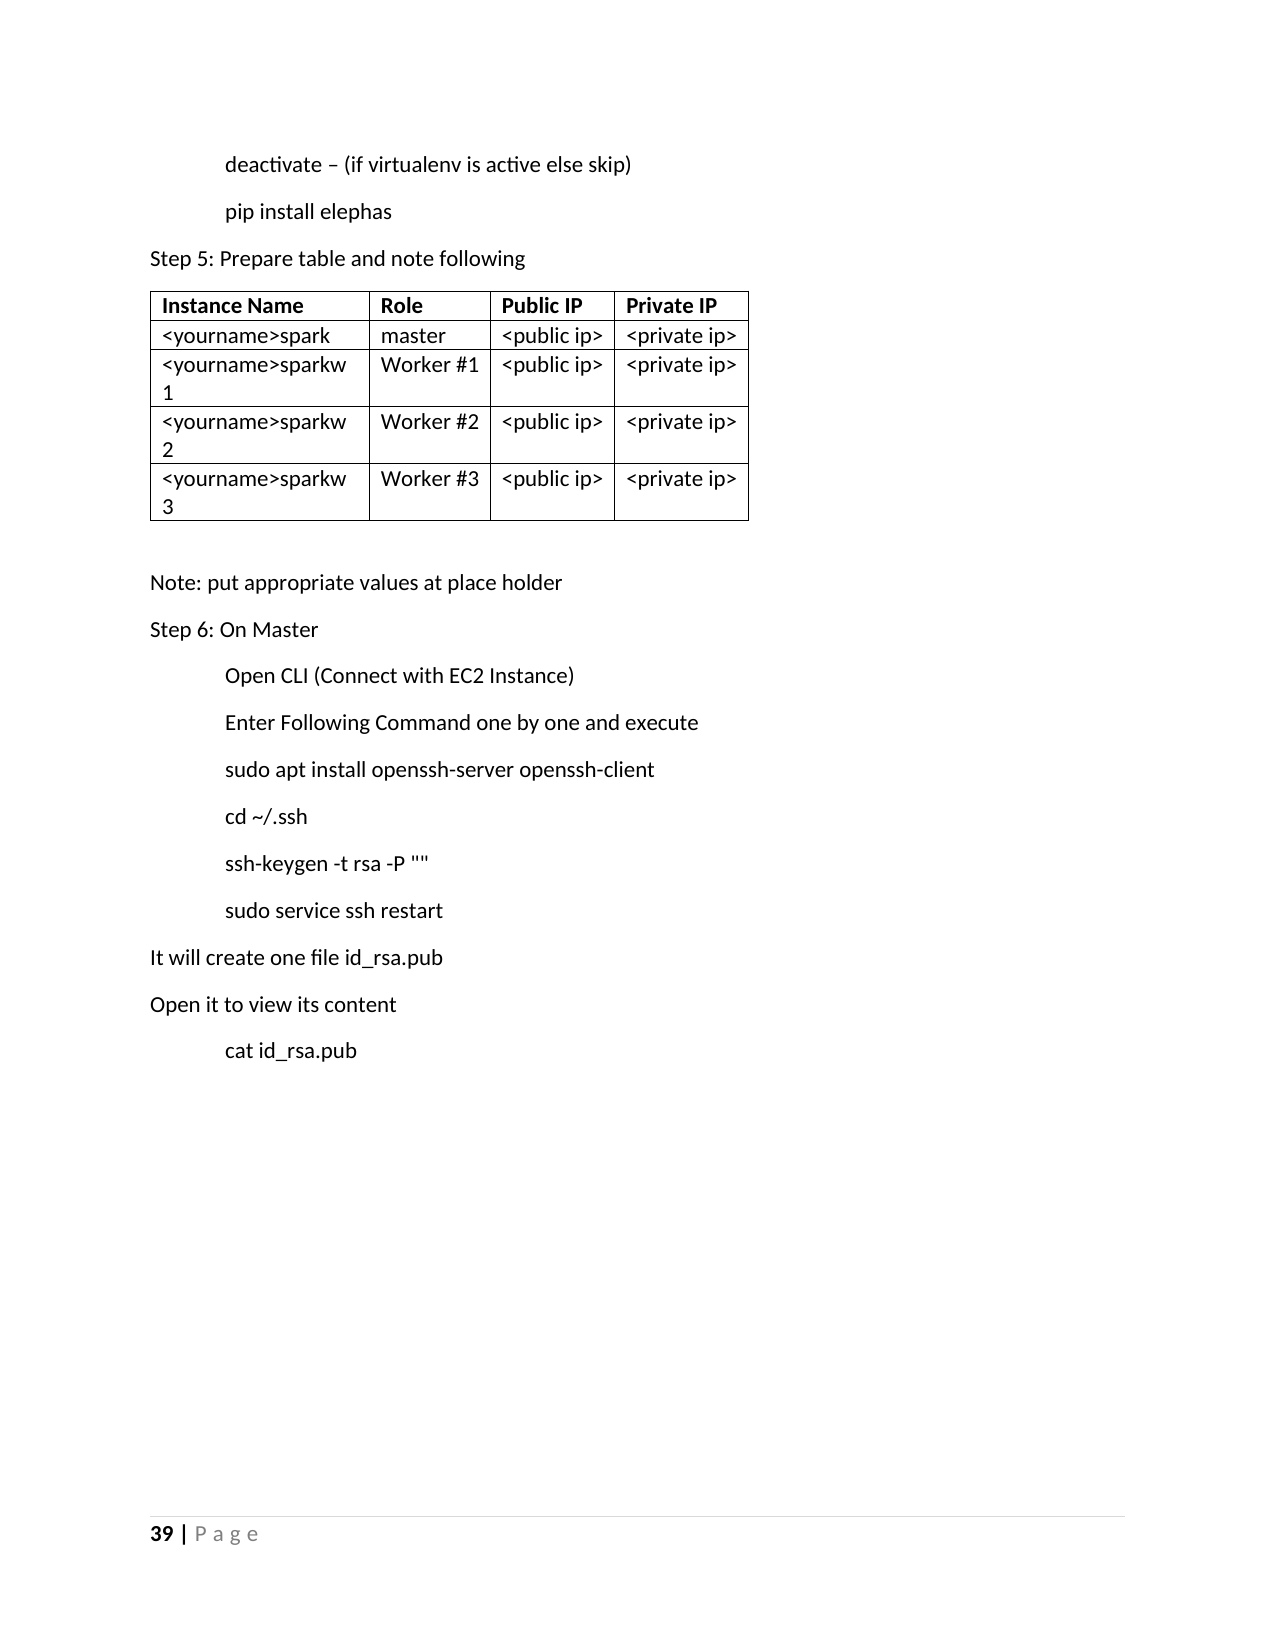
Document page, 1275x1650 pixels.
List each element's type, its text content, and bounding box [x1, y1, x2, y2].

table_cell <yourname>sparkw2 [151, 407, 369, 463]
text Note: put appropriate values at place holder [150, 568, 1125, 596]
text Step 6: On Master [150, 615, 1125, 643]
text pip install elephas [150, 197, 1125, 225]
table_cell <private ip> [615, 350, 748, 406]
text sudo service ssh restart [225, 896, 1125, 924]
table_cell Worker #2 [370, 407, 490, 463]
text sudo apt install openssh-server openssh-client [150, 755, 1125, 783]
table_header Role [370, 292, 490, 320]
text cat id_rsa.pub [150, 1037, 1125, 1065]
table_cell <public ip> [491, 464, 614, 520]
text ssh-keygen -t rsa -P "" [225, 849, 1125, 877]
table_cell <private ip> [615, 321, 748, 349]
table_cell <yourname>spark [151, 321, 369, 349]
table_cell Worker #3 [370, 464, 490, 520]
text Step 5: Prepare table and note following [150, 244, 1125, 272]
table_cell <public ip> [491, 407, 614, 463]
text cd ~/.ssh [225, 802, 1125, 830]
table_cell <yourname>sparkw1 [151, 350, 369, 406]
table_cell <public ip> [491, 321, 614, 349]
text deactivate – (if virtualenv is active else skip) [150, 150, 1125, 178]
text Open it to view its content [150, 990, 1125, 1018]
table_header Instance Name [151, 292, 369, 320]
text Enter Following Command one by one and execute [150, 708, 1125, 737]
table_cell Worker #1 [370, 350, 490, 406]
table_cell master [370, 321, 490, 349]
table_cell <yourname>sparkw3 [151, 464, 369, 520]
text It will create one file id_rsa.pub [150, 943, 1125, 971]
table_cell <private ip> [615, 464, 748, 520]
table_header Public IP [491, 292, 614, 320]
text Open CLI (Connect with EC2 Instance) [150, 662, 1125, 690]
table_cell <public ip> [491, 350, 614, 406]
table_cell <private ip> [615, 407, 748, 463]
table_header Private IP [615, 292, 748, 320]
